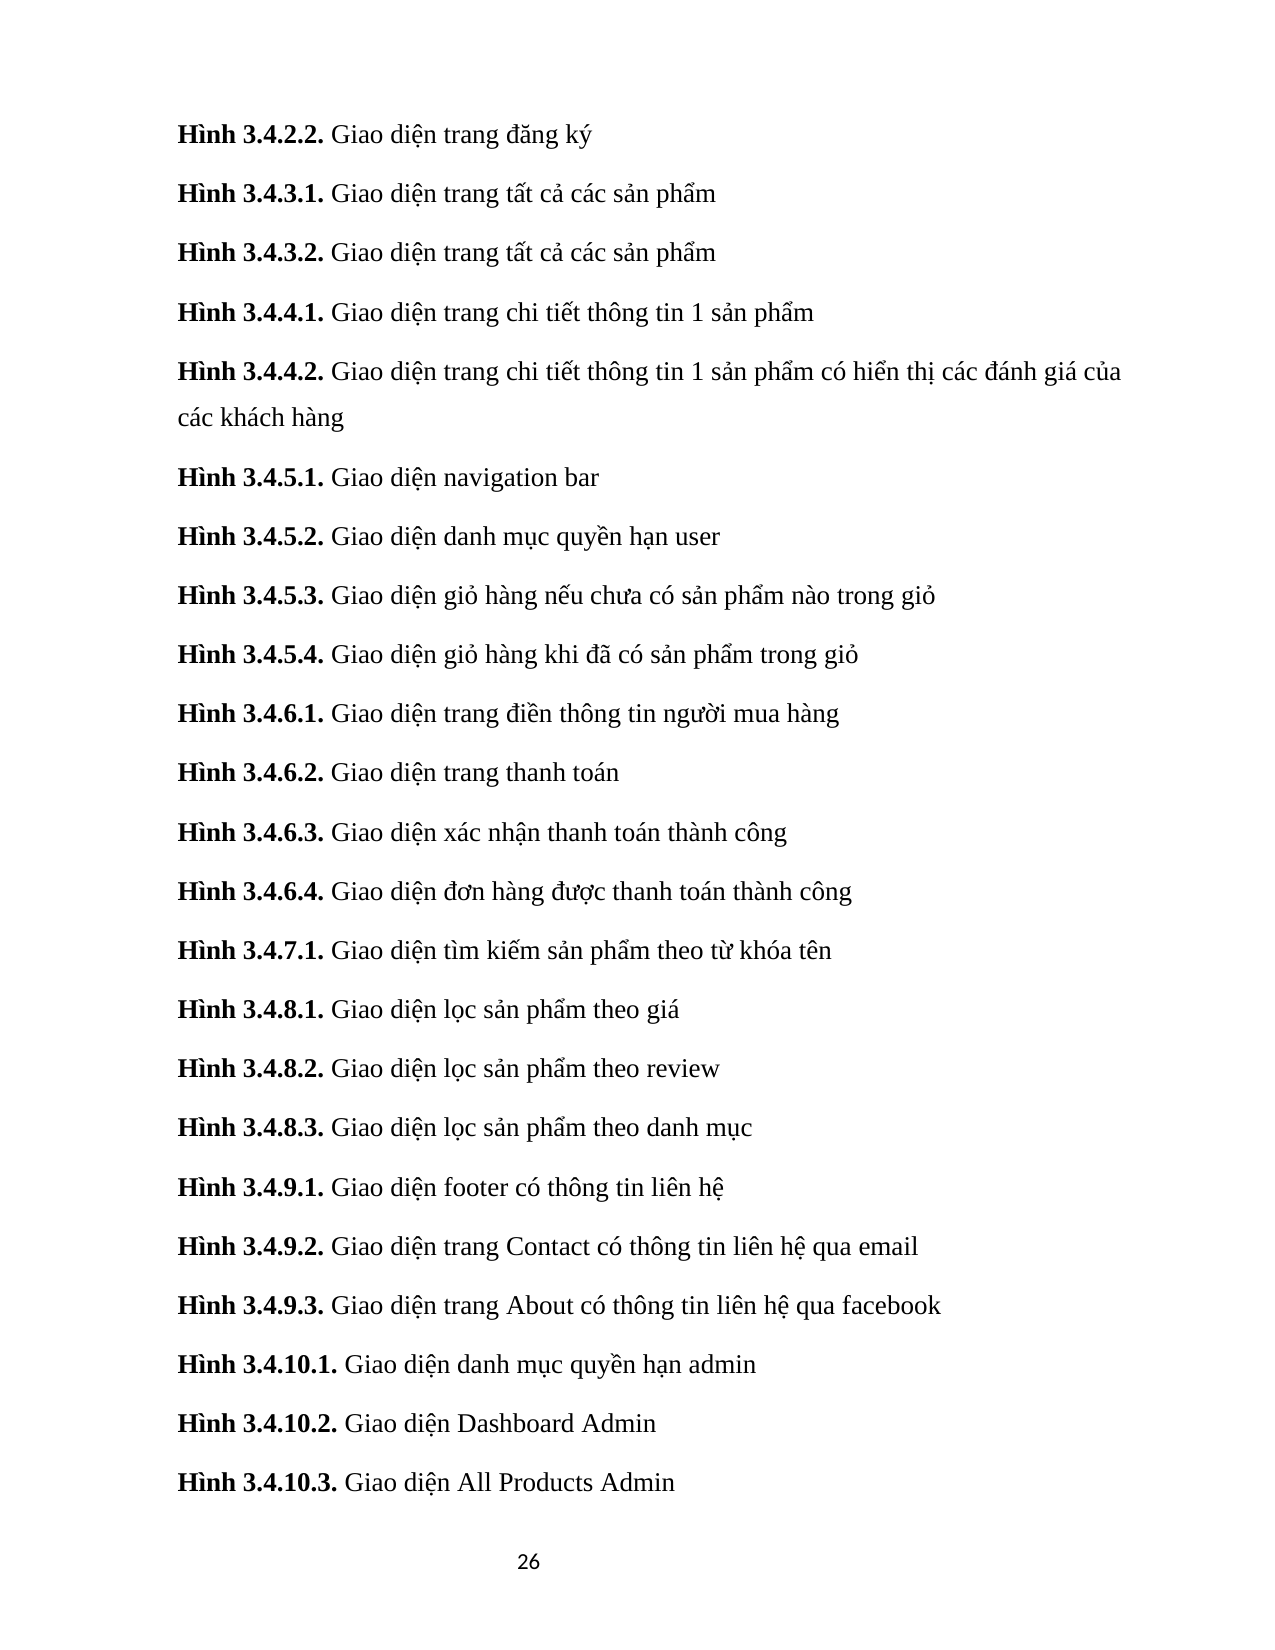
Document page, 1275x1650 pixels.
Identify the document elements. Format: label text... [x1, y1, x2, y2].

text Hình 3.4.9.1. Giao diện footer có thông tin liên hệ [177, 1171, 1157, 1202]
text Hình 3.4.4.2. Giao diện trang chi tiết thông tin 1 sản phẩm có hiển thị các đánh giá của các khách hàng [177, 355, 1157, 433]
text Hình 3.4.5.3. Giao diện giỏ hàng nếu chưa có sản phẩm nào trong giỏ [177, 579, 1157, 610]
text Hình 3.4.8.3. Giao diện lọc sản phẩm theo danh mục [177, 1111, 1157, 1143]
text Hình 3.4.5.1. Giao diện navigation bar [177, 461, 1157, 492]
text Hình 3.4.10.1. Giao diện danh mục quyền hạn admin [177, 1348, 1157, 1379]
text Hình 3.4.6.4. Giao diện đơn hàng được thanh toán thành công [177, 875, 1157, 906]
text Hình 3.4.9.2. Giao diện trang Contact có thông tin liên hệ qua email [177, 1230, 1157, 1261]
text Hình 3.4.4.1. Giao diện trang chi tiết thông tin 1 sản phẩm [177, 296, 1157, 327]
text Hình 3.4.2.2. Giao diện trang đăng ký [177, 118, 1157, 149]
text Hình 3.4.6.1. Giao diện trang điền thông tin người mua hàng [177, 697, 1157, 728]
text Hình 3.4.3.1. Giao diện trang tất cả các sản phẩm [177, 177, 1157, 208]
text Hình 3.4.9.3. Giao diện trang About có thông tin liên hệ qua facebook [177, 1289, 1157, 1320]
text Hình 3.4.6.3. Giao diện xác nhận thanh toán thành công [177, 816, 1157, 847]
text Hình 3.4.10.3. Giao diện All Products Admin [177, 1466, 1157, 1498]
text Hình 3.4.8.2. Giao diện lọc sản phẩm theo review [177, 1052, 1157, 1083]
text Hình 3.4.7.1. Giao diện tìm kiếm sản phẩm theo từ khóa tên [177, 934, 1157, 965]
text Hình 3.4.8.1. Giao diện lọc sản phẩm theo giá [177, 993, 1157, 1024]
text Hình 3.4.10.2. Giao diện Dashboard Admin [177, 1407, 1157, 1438]
text Hình 3.4.6.2. Giao diện trang thanh toán [177, 756, 1157, 788]
text Hình 3.4.5.4. Giao diện giỏ hàng khi đã có sản phẩm trong giỏ [177, 638, 1157, 669]
text Hình 3.4.5.2. Giao diện danh mục quyền hạn user [177, 520, 1157, 551]
text Hình 3.4.3.2. Giao diện trang tất cả các sản phẩm [177, 236, 1157, 268]
